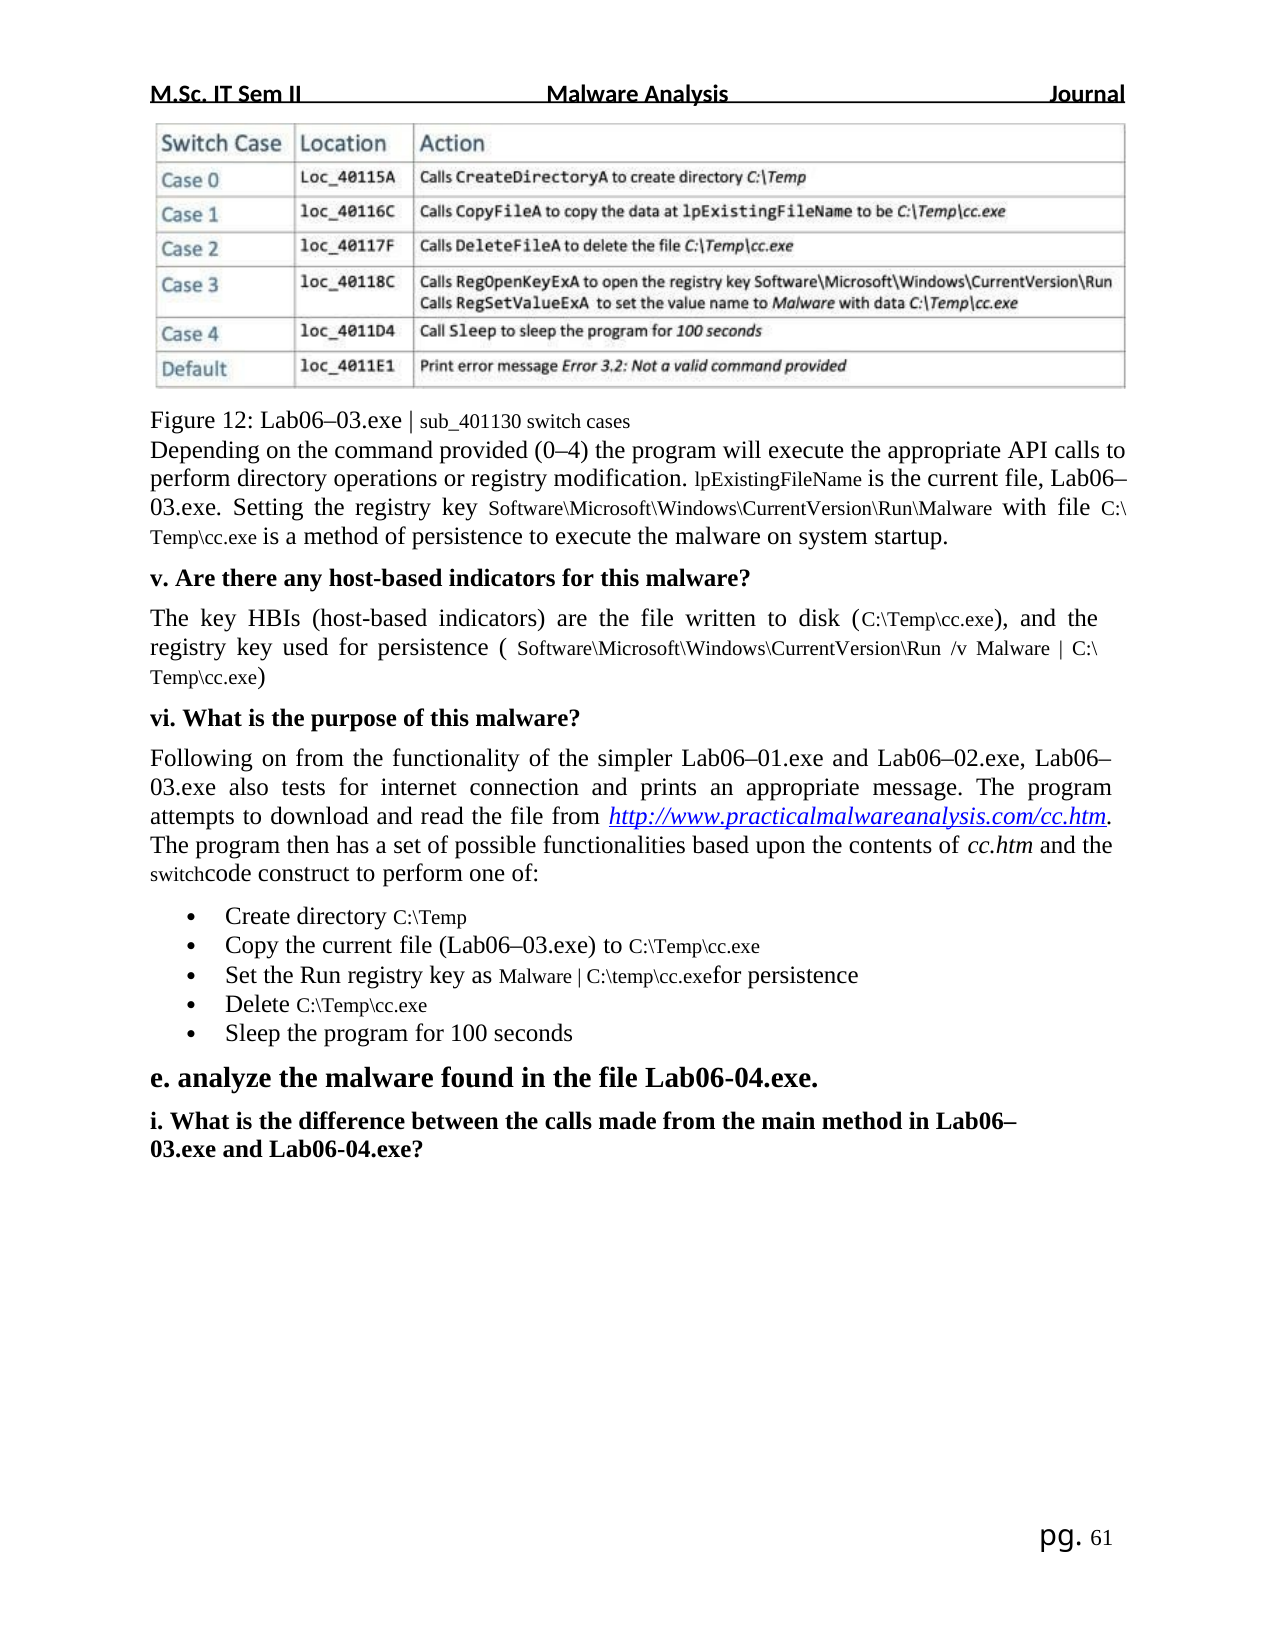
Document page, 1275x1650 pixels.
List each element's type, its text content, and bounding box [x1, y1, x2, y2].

text Figure 12: Lab06–03.exe | sub_401130 switch cases [150, 406, 1237, 435]
list Sleep the program for 100 seconds [187, 1018, 1237, 1047]
list Create directory C:\Temp [187, 901, 1237, 930]
text The key HBIs (host-based indicators) are the file written to disk (C:\Temp\cc.exe), and the registry key used for persistence ( Software\Microsoft\Windows\CurrentVersion\Run /v Malware | C:\Temp\cc.exe) [150, 603, 1098, 690]
list Set the Run registry key as Malware | C:\temp\cc.exefor persistence [187, 960, 1237, 989]
subtitle Are there any host-based indicators for this malware? [150, 563, 1237, 592]
subtitle analyze the malware found in the file Lab06-04.exe. [150, 1061, 1237, 1094]
text Following on from the functionality of the simpler Lab06–01.exe and Lab06–02.exe, Lab06– 03.exe also tests for internet connection and prints an appropriate message. The program attempts to download and read the file from http://www.practicalmalwareanalysis.com/cc.htm. The program then has a set of possible functionalities based upon the contents of cc.htm and the switchcode construct to perform one of: [150, 743, 1113, 887]
text Depending on the command provided (0–4) the program will execute the appropriate API calls to perform directory operations or registry modification. lpExistingFileName is the current file, Lab06– 03.exe. Setting the registry key Software\Microsoft\Windows\CurrentVersion\Run\Malware with file C:\Temp\cc.exe is a method of persistence to execute the malware on system startup. [150, 435, 1127, 550]
subtitle What is the difference between the calls made from the main method in Lab06–03.exe and Lab06-04.exe? [150, 1107, 1079, 1163]
picture [155, 123, 1127, 389]
subtitle What is the purpose of this malware? [150, 703, 1237, 732]
list Copy the current file (Lab06–03.exe) to C:\Temp\cc.exe [187, 931, 1237, 959]
list Delete C:\Temp\cc.exe [187, 989, 1237, 1018]
